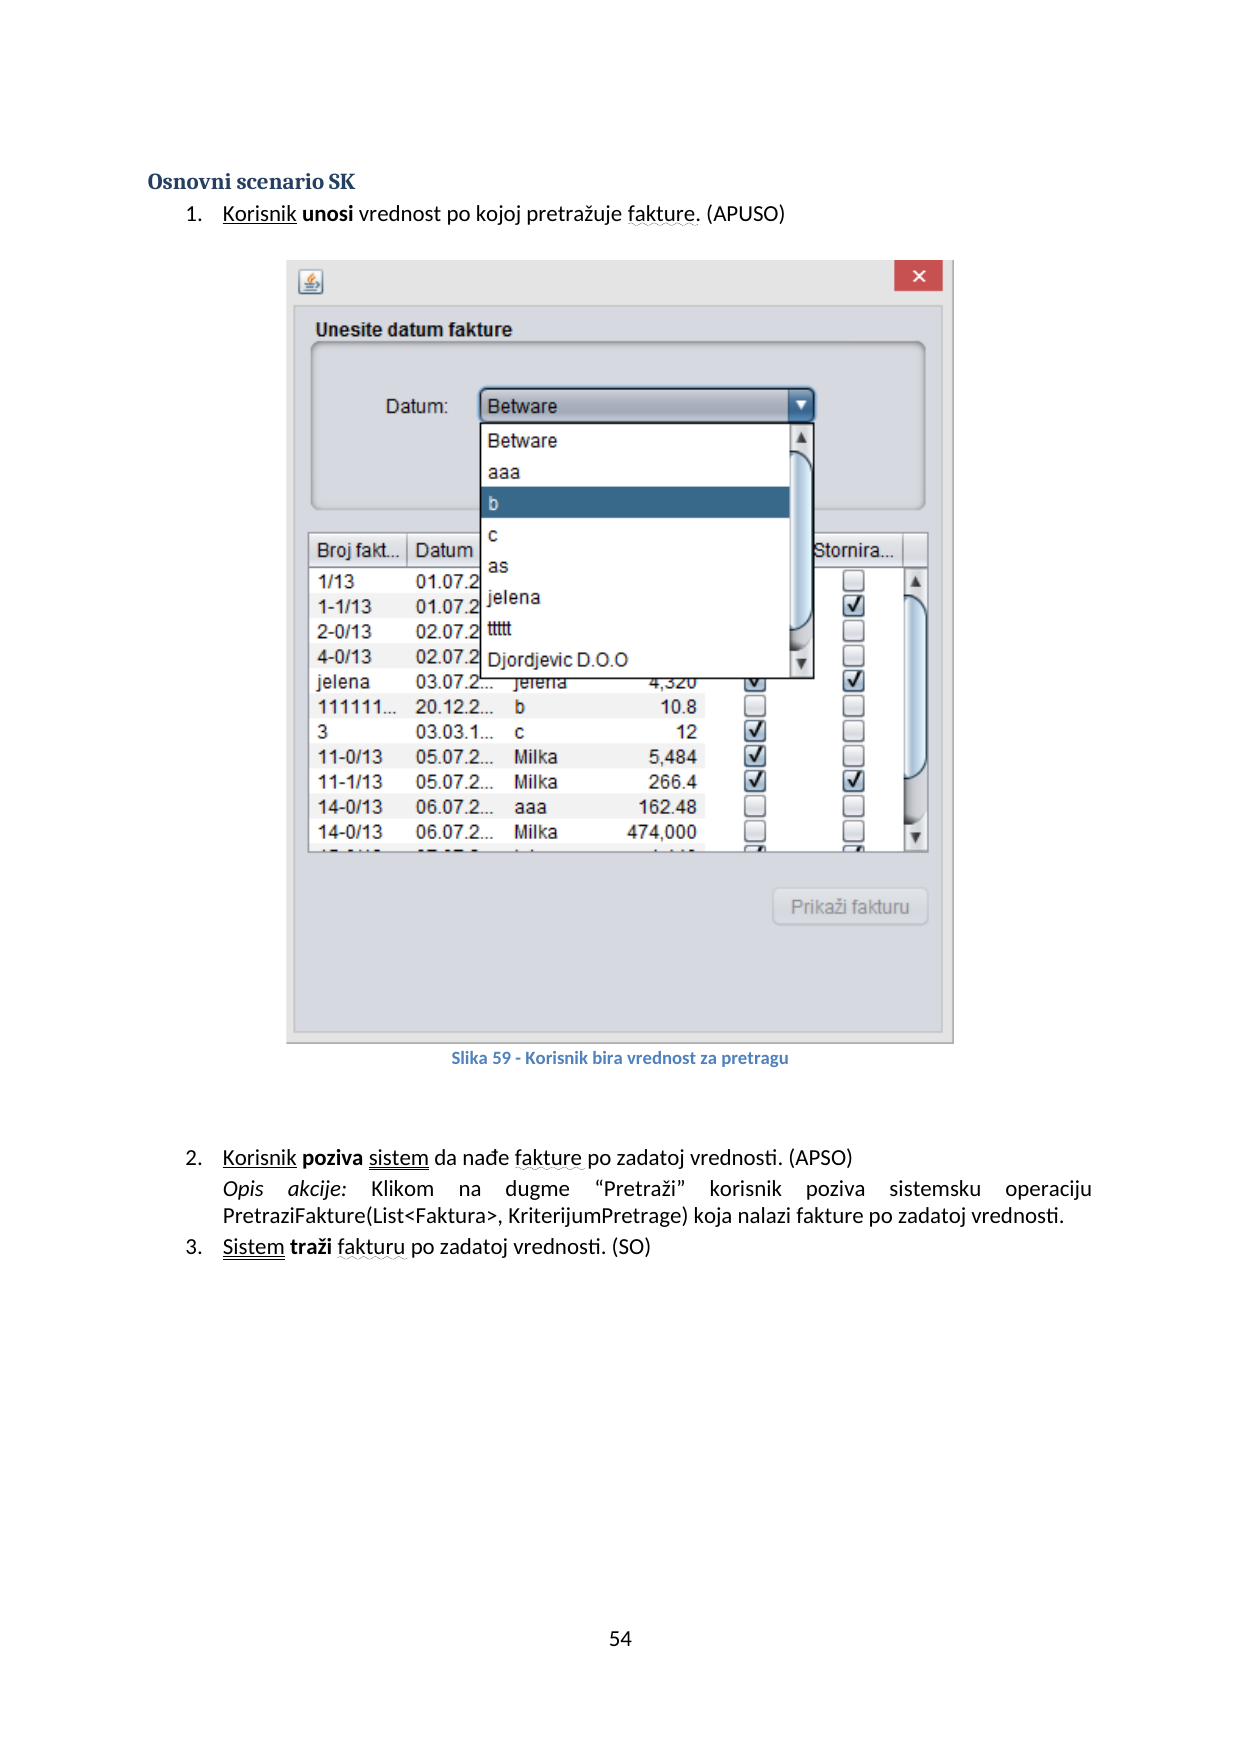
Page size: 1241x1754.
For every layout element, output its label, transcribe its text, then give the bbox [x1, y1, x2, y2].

list Sistem traži fakturu po zadatoj vrednosti. (SO) [185, 1232, 1093, 1261]
subtitle Osnovni scenario SK [148, 168, 1093, 195]
list Korisnik poziva sistem da nađe fakture po zadatoj vrednosti. (APSO) [185, 1143, 1093, 1171]
text Opis akcije: Klikom na dugme “Pretraži” korisnik poziva sistemsku operaciju PretraziFakture(List<Faktura>, KriterijumPretrage) koja nalazi fakture po zadatoj vrednosti. [223, 1174, 1093, 1230]
picture [286, 260, 954, 1044]
list Korisnik unosi vrednost po kojoj pretražuje fakture. (APUSO) [185, 199, 1093, 227]
